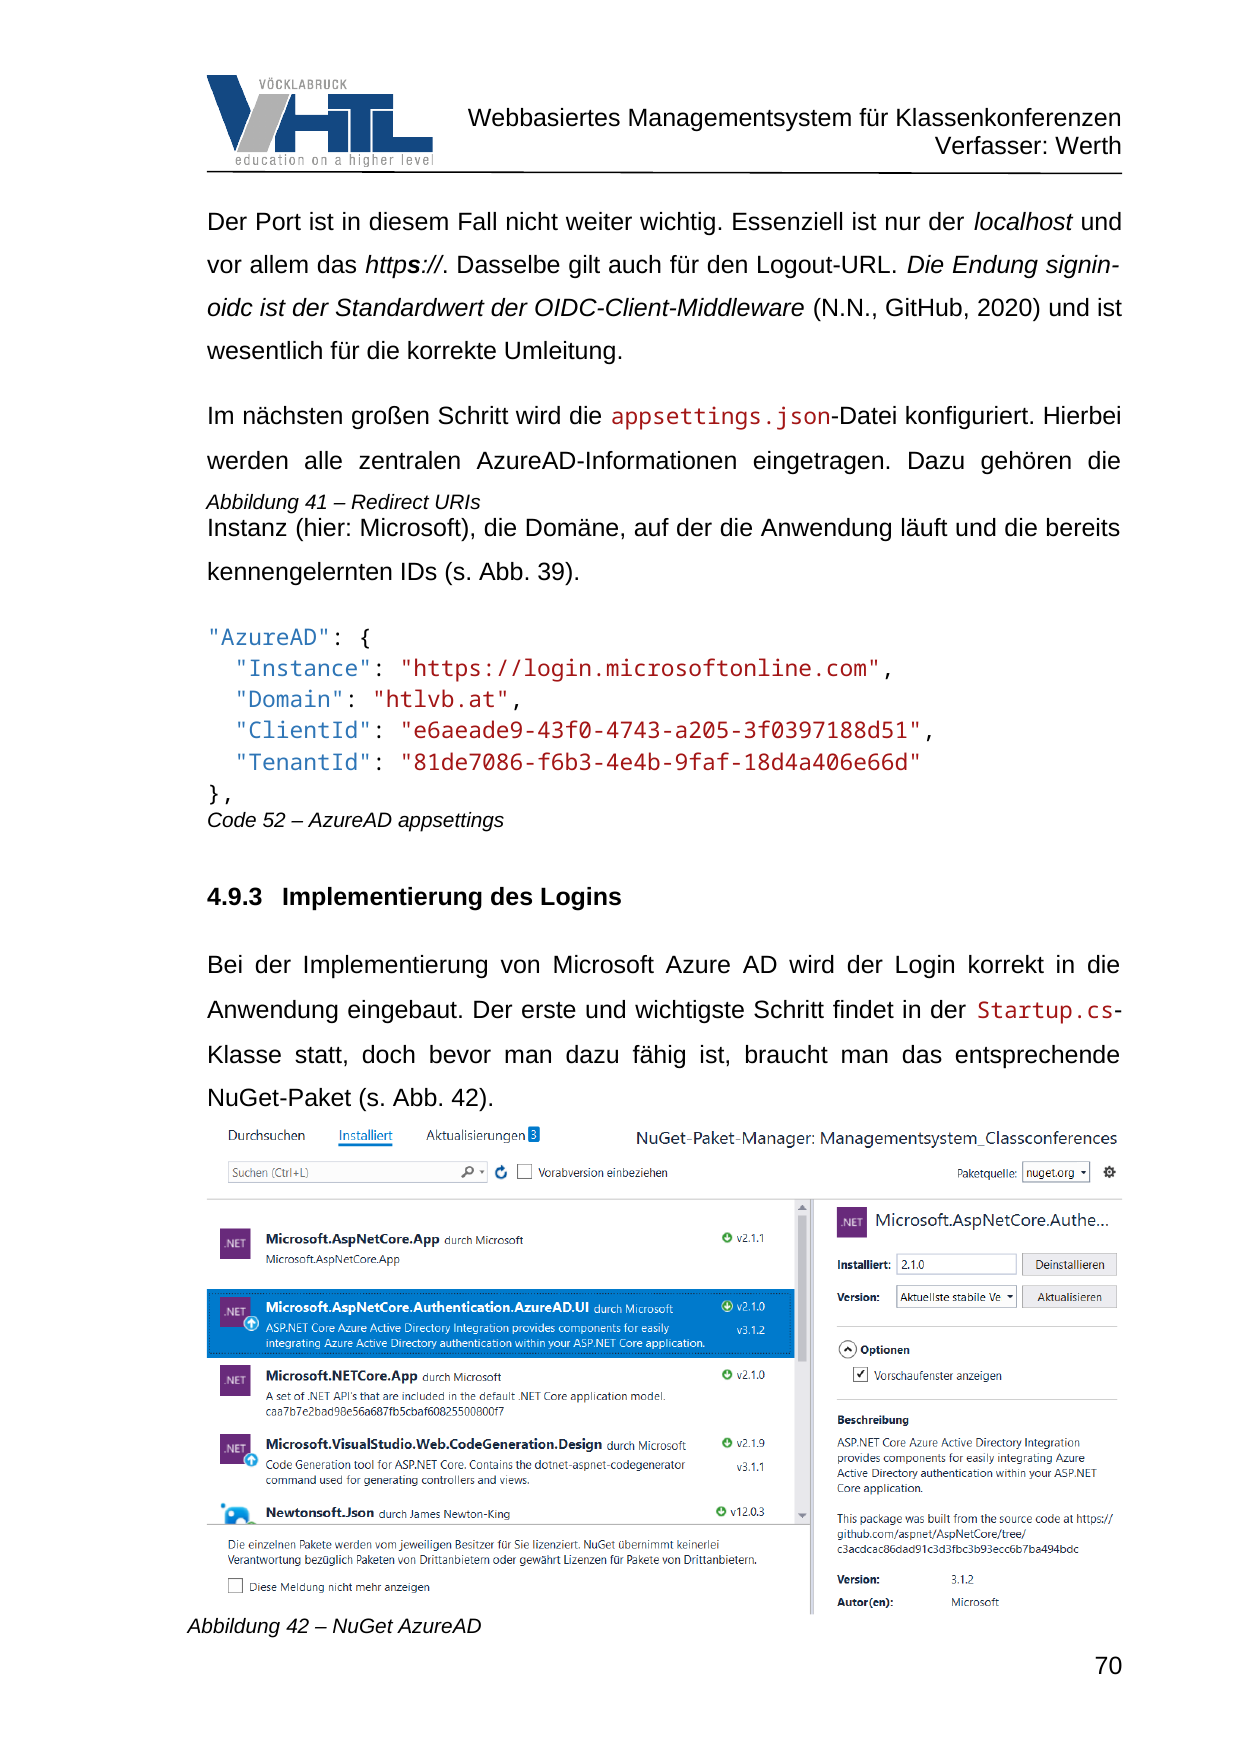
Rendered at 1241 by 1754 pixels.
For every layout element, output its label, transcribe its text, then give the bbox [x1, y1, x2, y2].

text "Domain": "htlvb.at", [207, 683, 1122, 714]
text }, [207, 777, 1122, 808]
text "ClientId": "e6aeade9-43f0-4743-a205-3f0397188d51", [207, 714, 1122, 746]
text Im nächsten großen Schritt wird die appsettings.json-Datei konfiguriert. Hierbei werden alle zentralen AzureAD-Informationen eingetragen. Dazu gehören die Instanz (hier: Microsoft), die Domäne, auf der die Anwendung läuft und die bereits kennengelernten IDs (s. Abb. 39). [207, 514, 1122, 585]
text "AzureAD": { [207, 621, 1122, 652]
text Der Port ist in diesem Fall nicht weiter wichtig. Essenziell ist nur der localhost und vor allem das https://. Dasselbe gilt auch für den Logout-URL. Die Endung signin-oidc ist der Standardwert der OIDC-Client-Middleware und ist wesentlich für die korrekte Umleitung. [207, 207, 1122, 365]
subtitle Implementierung des Logins [207, 881, 1122, 910]
picture [206, 1117, 1123, 1615]
text Code 52 – AzureAD appsettings [207, 808, 1122, 832]
text Im nächsten großen Schritt wird die appsettings.json-Datei konfiguriert. Hierbei werden alle zentralen AzureAD-Informationen eingetragen. Dazu gehören die Instanz (hier: Microsoft), die Domäne, auf der die Anwendung läuft und die bereits kennengelernten IDs (s. Abb. 39). [207, 400, 1122, 489]
picture [206, 75, 433, 167]
text Bei der Implementierung von Microsoft Azure AD wird der Login korrekt in die Anwendung eingebaut. Der erste und wichtigste Schritt findet in der Startup.cs-Klasse statt, doch bevor man dazu fähig ist, braucht man das entsprechende NuGet-Paket (s. Abb. 42). [207, 949, 1122, 1111]
text "TenantId": "81de7086-f6b3-4e4b-9faf-18d4a406e66d" [207, 746, 1122, 777]
text "Instance": "https://login.microsoftonline.com", [207, 652, 1122, 683]
